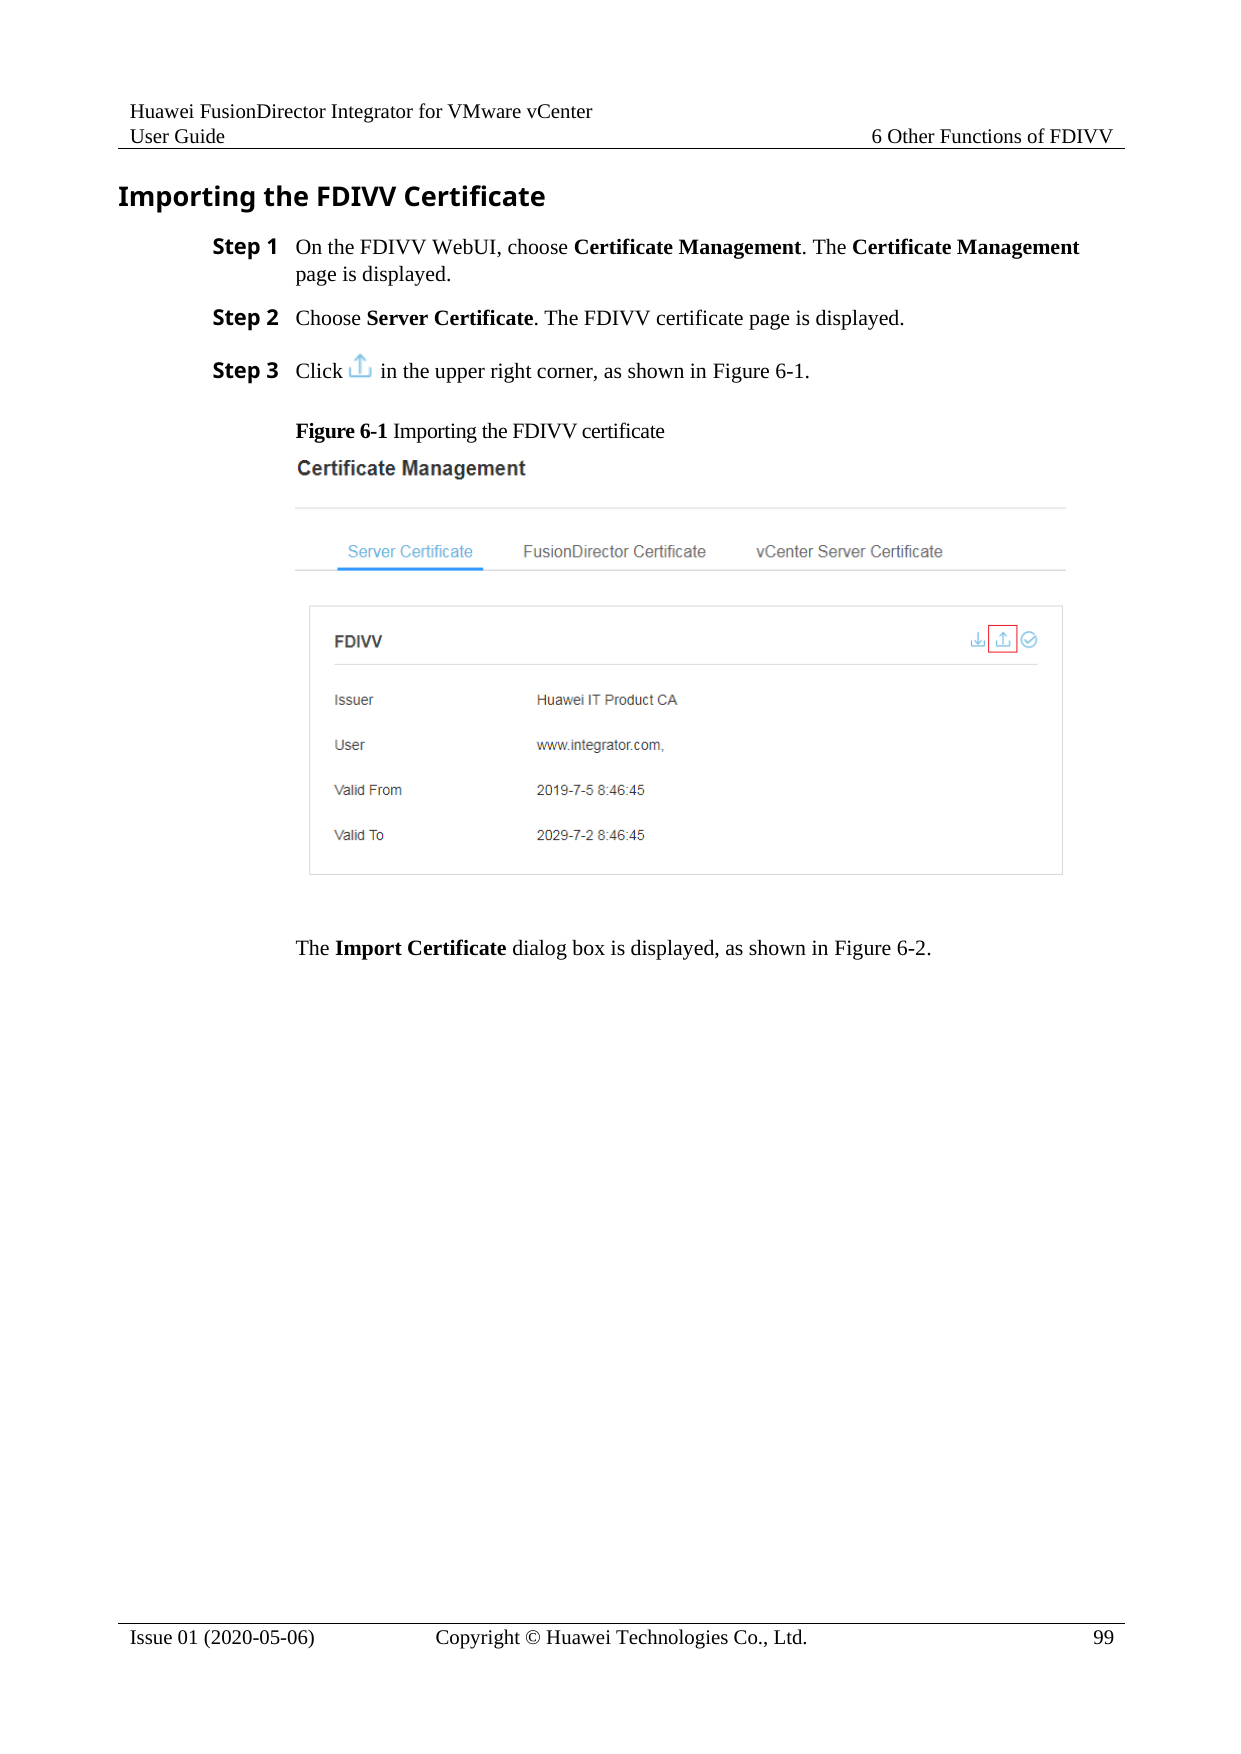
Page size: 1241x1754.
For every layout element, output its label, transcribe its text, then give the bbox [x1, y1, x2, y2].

picture [295, 460, 1066, 876]
picture [348, 348, 375, 379]
text Importing the FDIVV Certificate [118, 177, 1122, 214]
text Click in the upper right corner, as shown in Figure 6-11. [279, 349, 1122, 385]
text Importing the FDIVV certificate [295, 418, 1122, 443]
text The Import Certificate dialog box is displayed, as shown in Figure 6-12. [295, 934, 1122, 960]
text Choose Server Certificate. The FDIVV certificate page is displayed. [279, 302, 1122, 332]
list On the FDIVV WebUI, choose Certificate Management. The Certificate Management page is displayed. [279, 231, 1122, 286]
